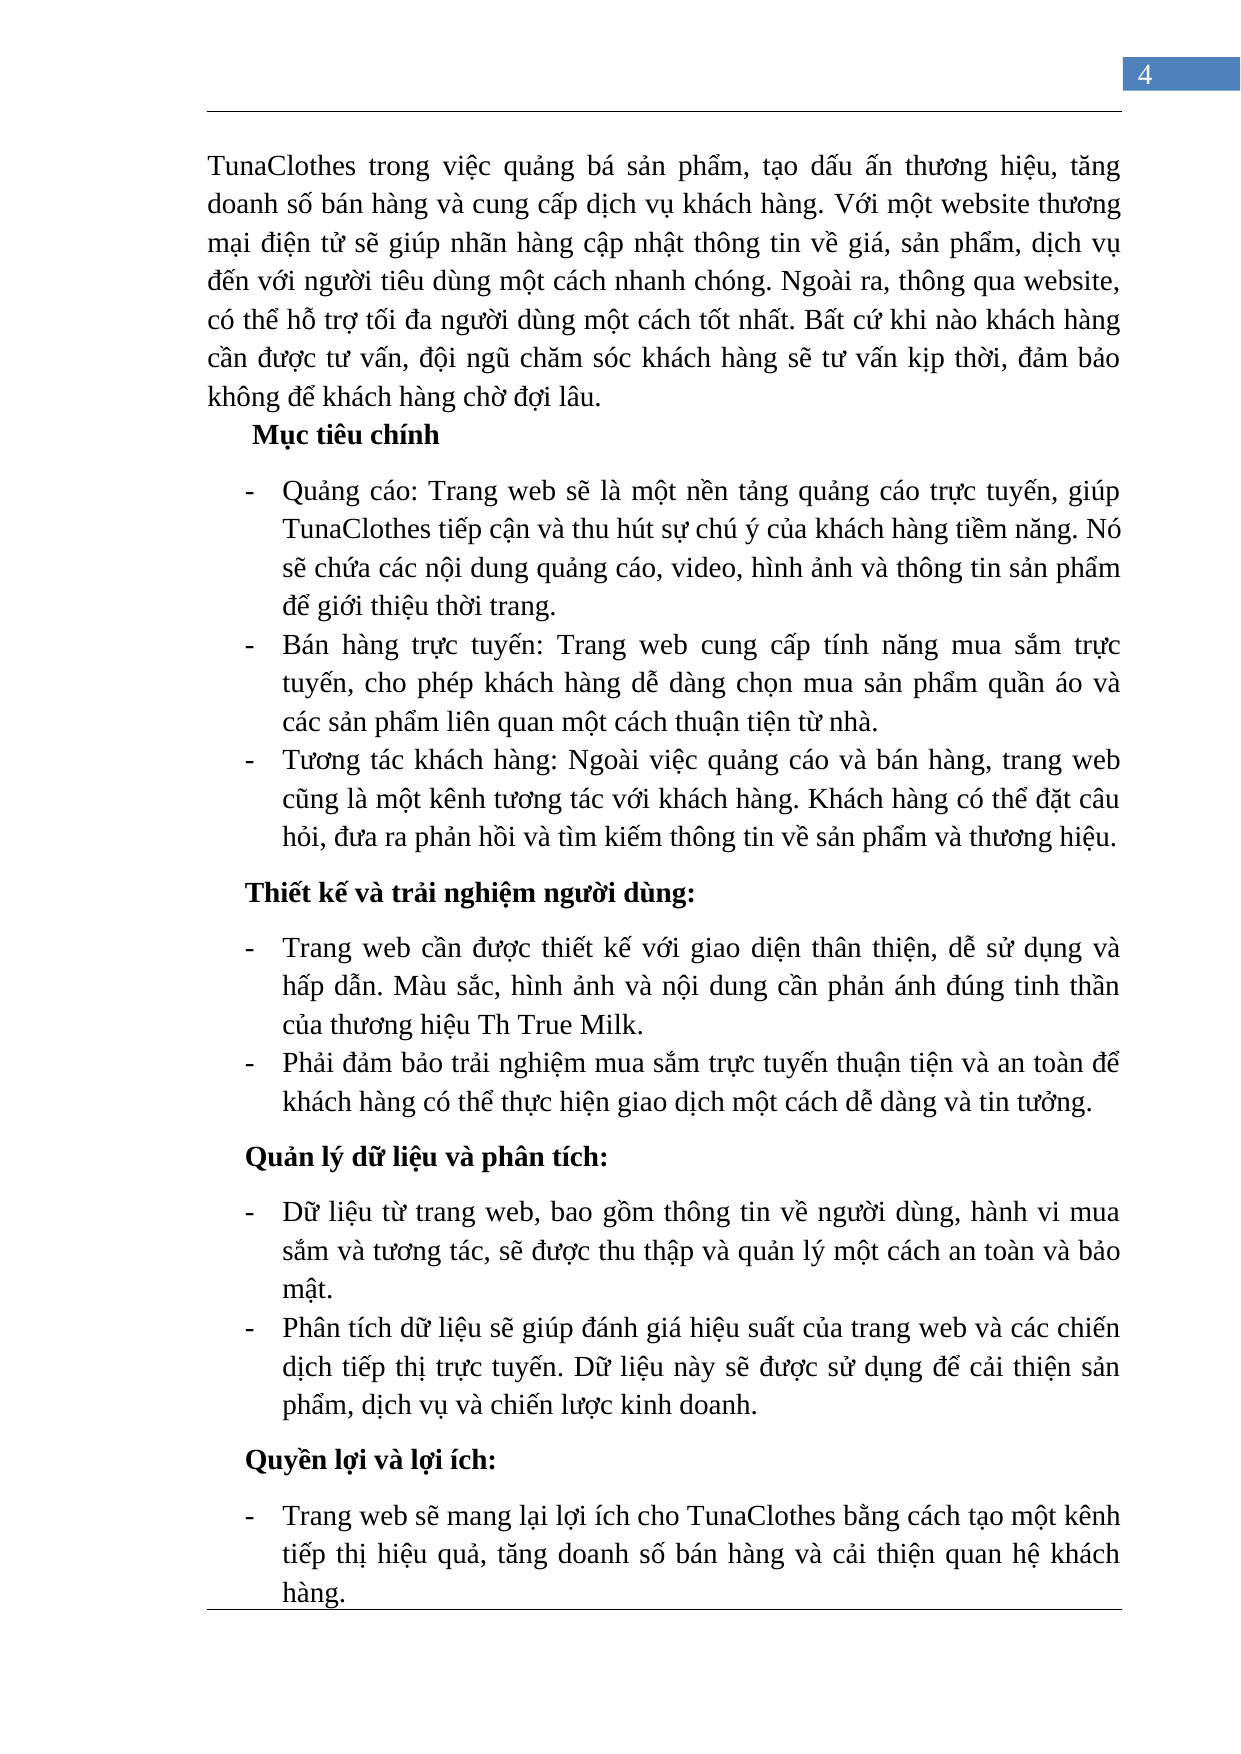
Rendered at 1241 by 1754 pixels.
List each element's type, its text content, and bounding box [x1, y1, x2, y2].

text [207, 148, 1122, 225]
list Quảng cáo: Trang web sẽ là một nền tảng quảng cáo trực tuyến, giúp TunaClothes tiếp cận và thu hút sự chú ý của khách hàng tiềm năng. Nó sẽ chứa các nội dung quảng cáo, video, hình ảnh và thông tin sản phẩm để giới thiệu thời trang. [244, 473, 1122, 622]
list Tương tác khách hàng: Ngoài việc quảng cáo và bán hàng, trang web cũng là một kênh tương tác với khách hàng. Khách hàng có thể đặt câu hỏi, đưa ra phản hồi và tìm kiếm thông tin về sản phẩm và thương hiệu. [244, 742, 1122, 853]
text Quản lý dữ liệu và phân tích: [244, 1139, 1122, 1173]
text Mục tiêu chính [207, 417, 1122, 451]
list Trang web sẽ mang lại lợi ích cho TunaClothes bằng cách tạo một kênh tiếp thị hiệu quả, tăng doanh số bán hàng và cải thiện quan hệ khách hàng. [244, 1498, 1122, 1608]
text Thiết kế và trải nghiệm người dùng: [244, 875, 1122, 908]
text Quyền lợi và lợi ích: [244, 1442, 1122, 1476]
list Trang web cần được thiết kế với giao diện thân thiện, dễ sử dụng và hấp dẫn. Màu sắc, hình ảnh và nội dung cần phản ánh đúng tinh thần của thương hiệu Th True Milk. [244, 930, 1122, 1041]
list Phải đảm bảo trải nghiệm mua sắm trực tuyến thuận tiện và an toàn để khách hàng có thể thực hiện giao dịch một cách dễ dàng và tin tưởng. [244, 1046, 1122, 1118]
list Dữ liệu từ trang web, bao gồm thông tin về người dùng, hành vi mua sắm và tương tác, sẽ được thu thập và quản lý một cách an toàn và bảo mật. [244, 1194, 1122, 1305]
list Bán hàng trực tuyến: Trang web cung cấp tính năng mua sắm trực tuyến, cho phép khách hàng dễ dàng chọn mua sản phẩm quần áo và các sản phẩm liên quan một cách thuận tiện từ nhà. [244, 627, 1122, 737]
list Phân tích dữ liệu sẽ giúp đánh giá hiệu suất của trang web và các chiến dịch tiếp thị trực tuyến. Dữ liệu này sẽ được sử dụng để cải thiện sản phẩm, dịch vụ và chiến lược kinh doanh. [244, 1310, 1122, 1421]
